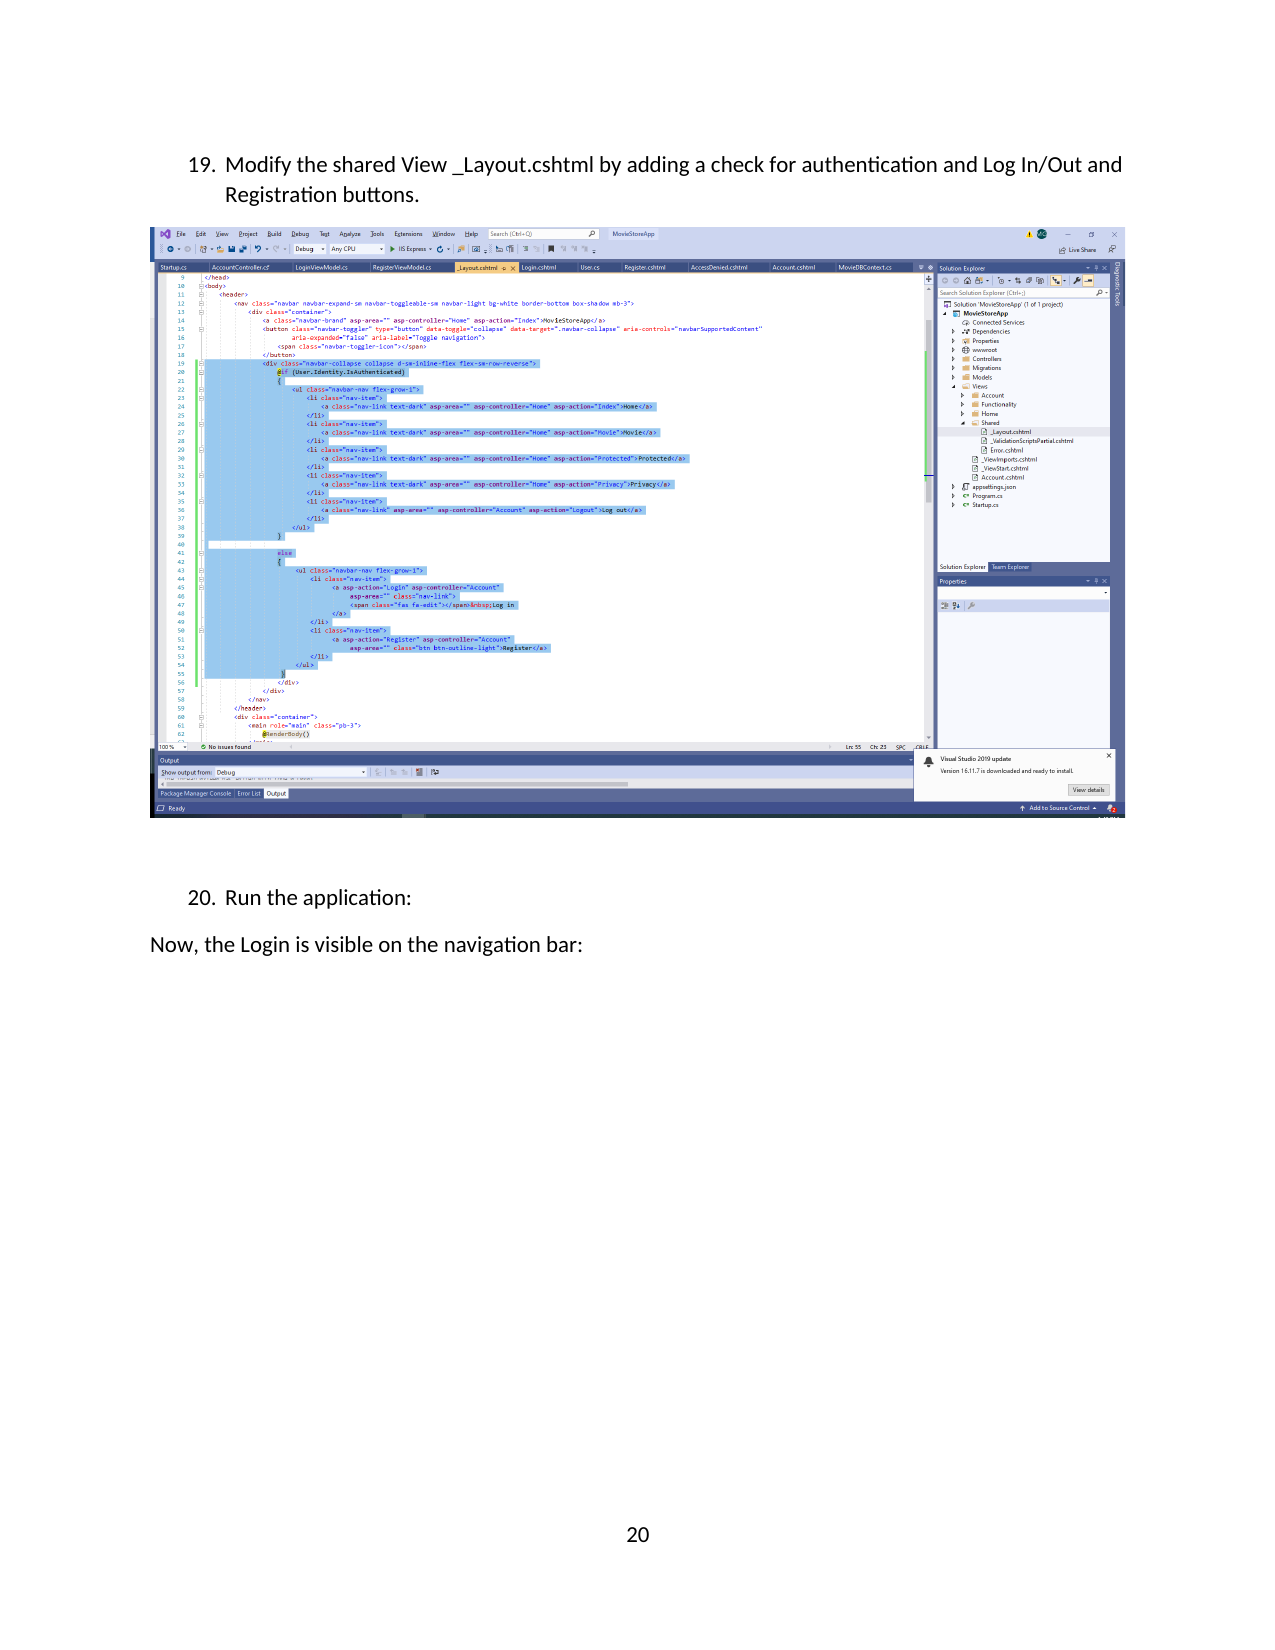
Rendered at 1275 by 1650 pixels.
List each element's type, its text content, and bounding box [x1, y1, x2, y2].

list Modify the shared View _Layout.cshtml by adding a check for authentication and Log In/Out and Registration buttons. [187, 150, 1125, 208]
list Run the application: [187, 883, 1125, 911]
picture [150, 227, 1125, 818]
text Now, the Login is visible on the navigation bar: [150, 930, 1125, 958]
